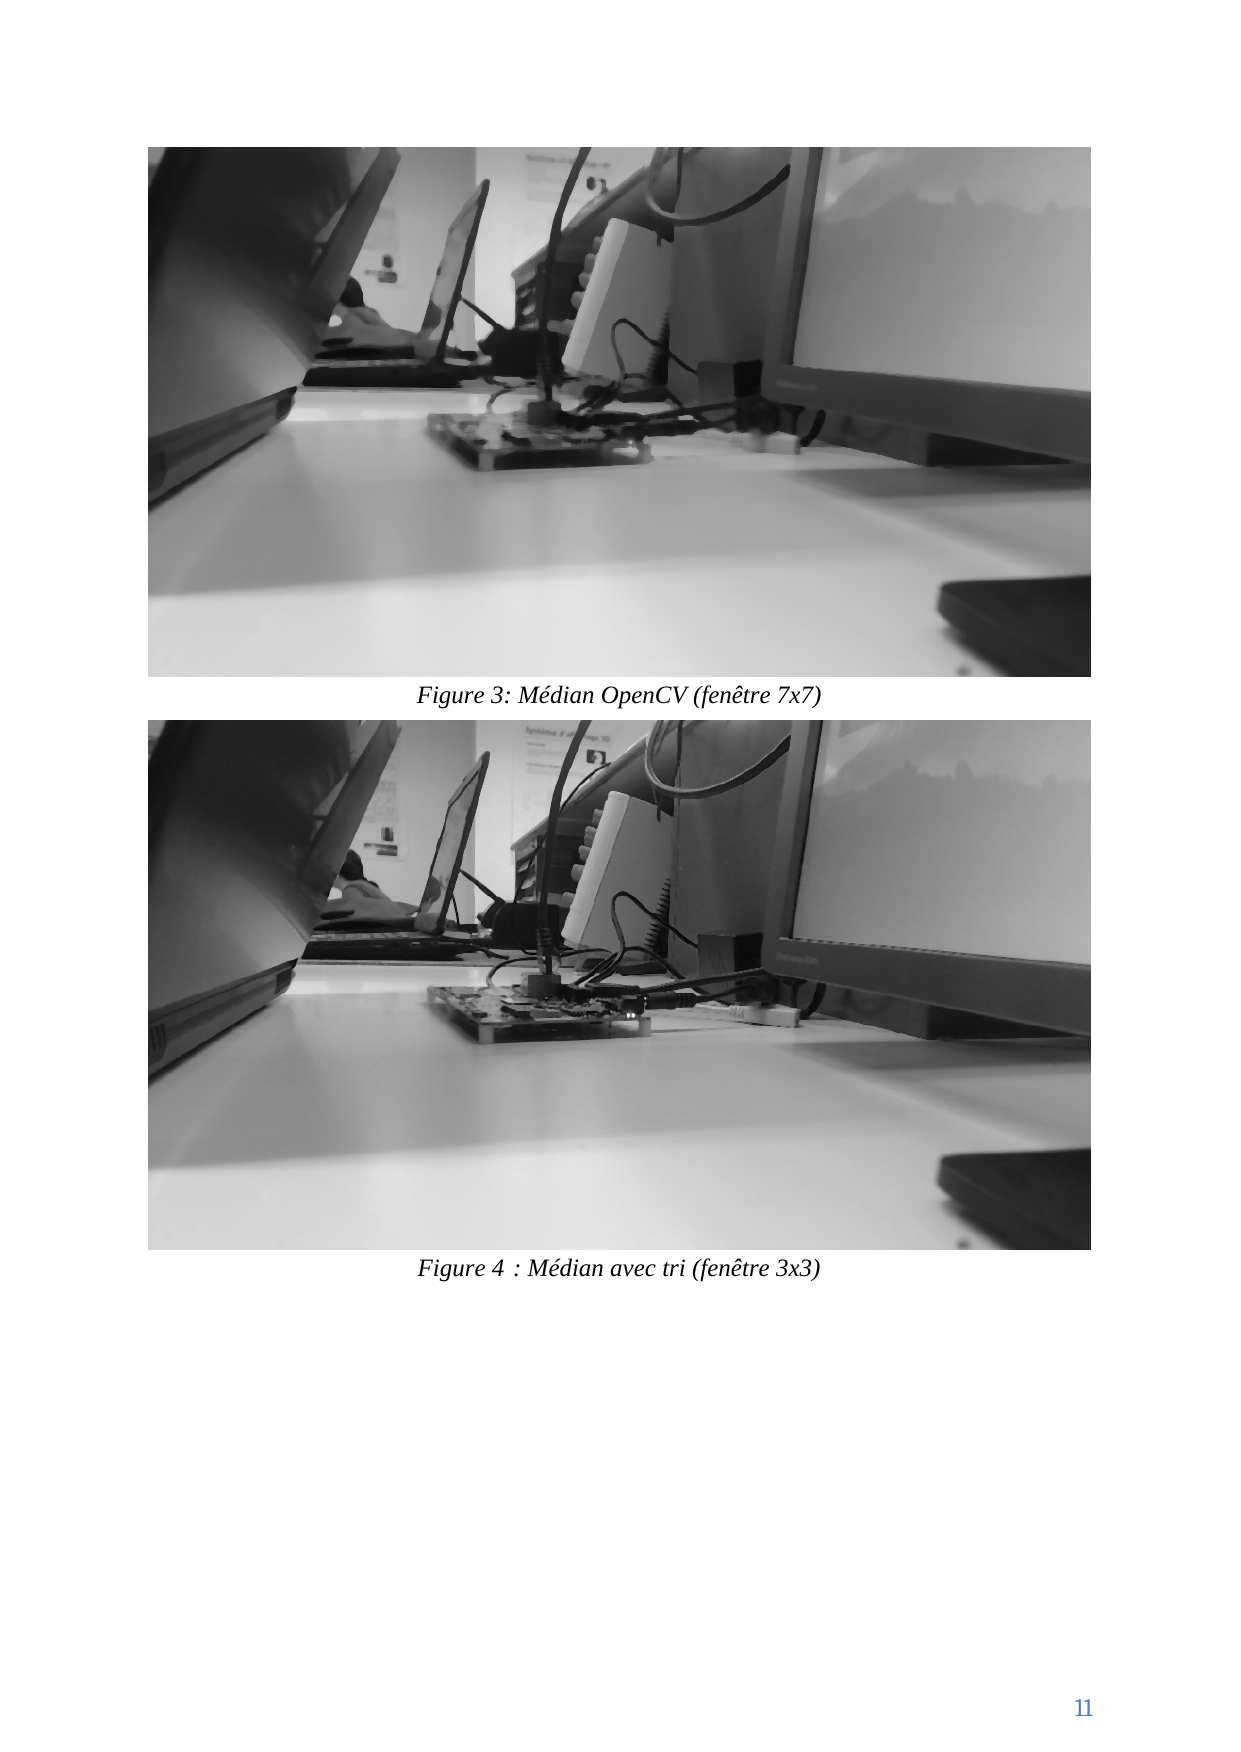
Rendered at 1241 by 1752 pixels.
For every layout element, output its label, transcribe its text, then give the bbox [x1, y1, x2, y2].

text Figure 3: Médian OpenCV (fenêtre 7x7) [148, 148, 1092, 708]
text Figure 4 : Médian avec tri (fenêtre 3x3) [148, 721, 1092, 1282]
